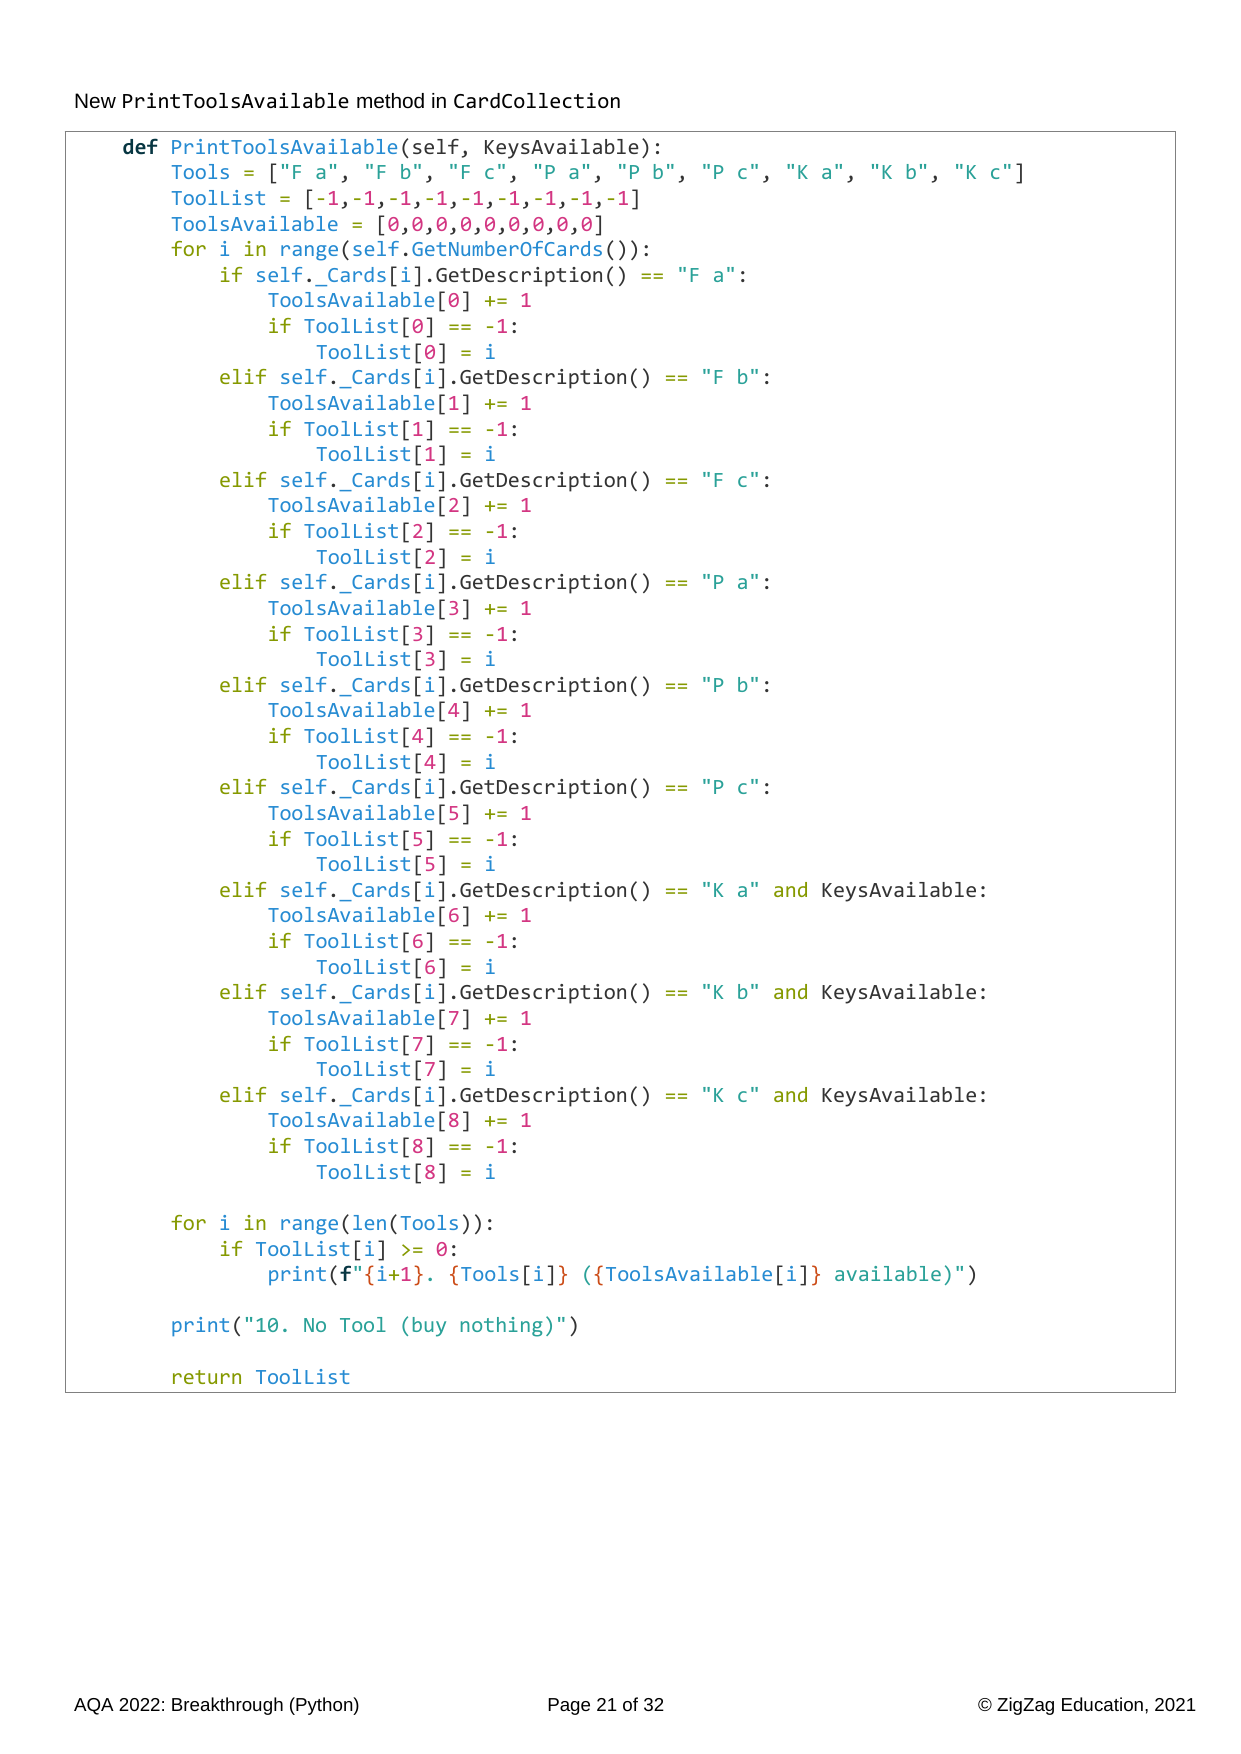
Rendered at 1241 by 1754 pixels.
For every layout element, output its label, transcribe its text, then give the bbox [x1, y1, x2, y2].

text print(f"{i+1}. {Tools[i]} ({ToolsAvailable[i]} available)") [74, 1262, 1166, 1287]
text elif self._Cards[i].GetDescription() == "K a" and KeysAvailable: [74, 877, 1166, 903]
text ToolsAvailable[0] += 1 [74, 288, 1166, 313]
text return ToolList [66, 1361, 1175, 1392]
text print("10. No Tool (buy nothing)") [74, 1313, 1166, 1338]
text elif self._Cards[i].GetDescription() == "F b": [74, 365, 1166, 390]
text ToolsAvailable[6] += 1 [74, 903, 1166, 928]
text if ToolList[7] == -1: [74, 1031, 1166, 1057]
text ToolsAvailable[3] += 1 [74, 595, 1166, 621]
text if self._Cards[i].GetDescription() == "F a": [74, 262, 1166, 288]
text if ToolList[1] == -1: [74, 416, 1166, 442]
text ToolList[5] = i [74, 852, 1166, 877]
text if ToolList[0] == -1: [74, 313, 1166, 339]
text if ToolList[2] == -1: [74, 518, 1166, 544]
text for i in range(self.GetNumberOfCards()): [74, 237, 1166, 262]
text ToolList[1] = i [74, 442, 1166, 467]
text New PrintToolsAvailable method in CardCollection [74, 89, 1166, 114]
text ToolsAvailable[2] += 1 [74, 493, 1166, 518]
text if ToolList[5] == -1: [74, 826, 1166, 852]
text ToolsAvailable = [0,0,0,0,0,0,0,0,0] [74, 211, 1166, 237]
text ToolsAvailable[7] += 1 [74, 1005, 1166, 1031]
text if ToolList[i] >= 0: [74, 1236, 1166, 1262]
text elif self._Cards[i].GetDescription() == "K c" and KeysAvailable: [74, 1082, 1166, 1108]
text ToolList[3] = i [74, 647, 1166, 672]
text ToolList[6] = i [74, 954, 1166, 980]
text ToolsAvailable[1] += 1 [74, 390, 1166, 416]
text if ToolList[8] == -1: [74, 1133, 1166, 1159]
text ToolsAvailable[5] += 1 [74, 800, 1166, 826]
text ToolList = [-1,-1,-1,-1,-1,-1,-1,-1,-1] [74, 185, 1166, 211]
text ToolList[2] = i [74, 544, 1166, 570]
text ToolList[7] = i [74, 1057, 1166, 1082]
text elif self._Cards[i].GetDescription() == "P b": [74, 672, 1166, 698]
text if ToolList[6] == -1: [74, 928, 1166, 954]
text ToolList[8] = i [74, 1159, 1166, 1185]
text elif self._Cards[i].GetDescription() == "P a": [74, 570, 1166, 595]
text ToolList[0] = i [74, 339, 1166, 365]
text for i in range(len(Tools)): [74, 1210, 1166, 1236]
text elif self._Cards[i].GetDescription() == "P c": [74, 775, 1166, 800]
text ToolsAvailable[4] += 1 [74, 698, 1166, 723]
text if ToolList[3] == -1: [74, 621, 1166, 647]
text if ToolList[4] == -1: [74, 723, 1166, 749]
text Tools = ["F a", "F b", "F c", "P a", "P b", "P c", "K a", "K b", "K c"] [74, 160, 1166, 185]
text ToolsAvailable[8] += 1 [74, 1108, 1166, 1133]
text ToolList[4] = i [74, 749, 1166, 775]
text def PrintToolsAvailable(self, KeysAvailable): [66, 132, 1175, 160]
text elif self._Cards[i].GetDescription() == "F c": [74, 467, 1166, 493]
text elif self._Cards[i].GetDescription() == "K b" and KeysAvailable: [74, 980, 1166, 1005]
